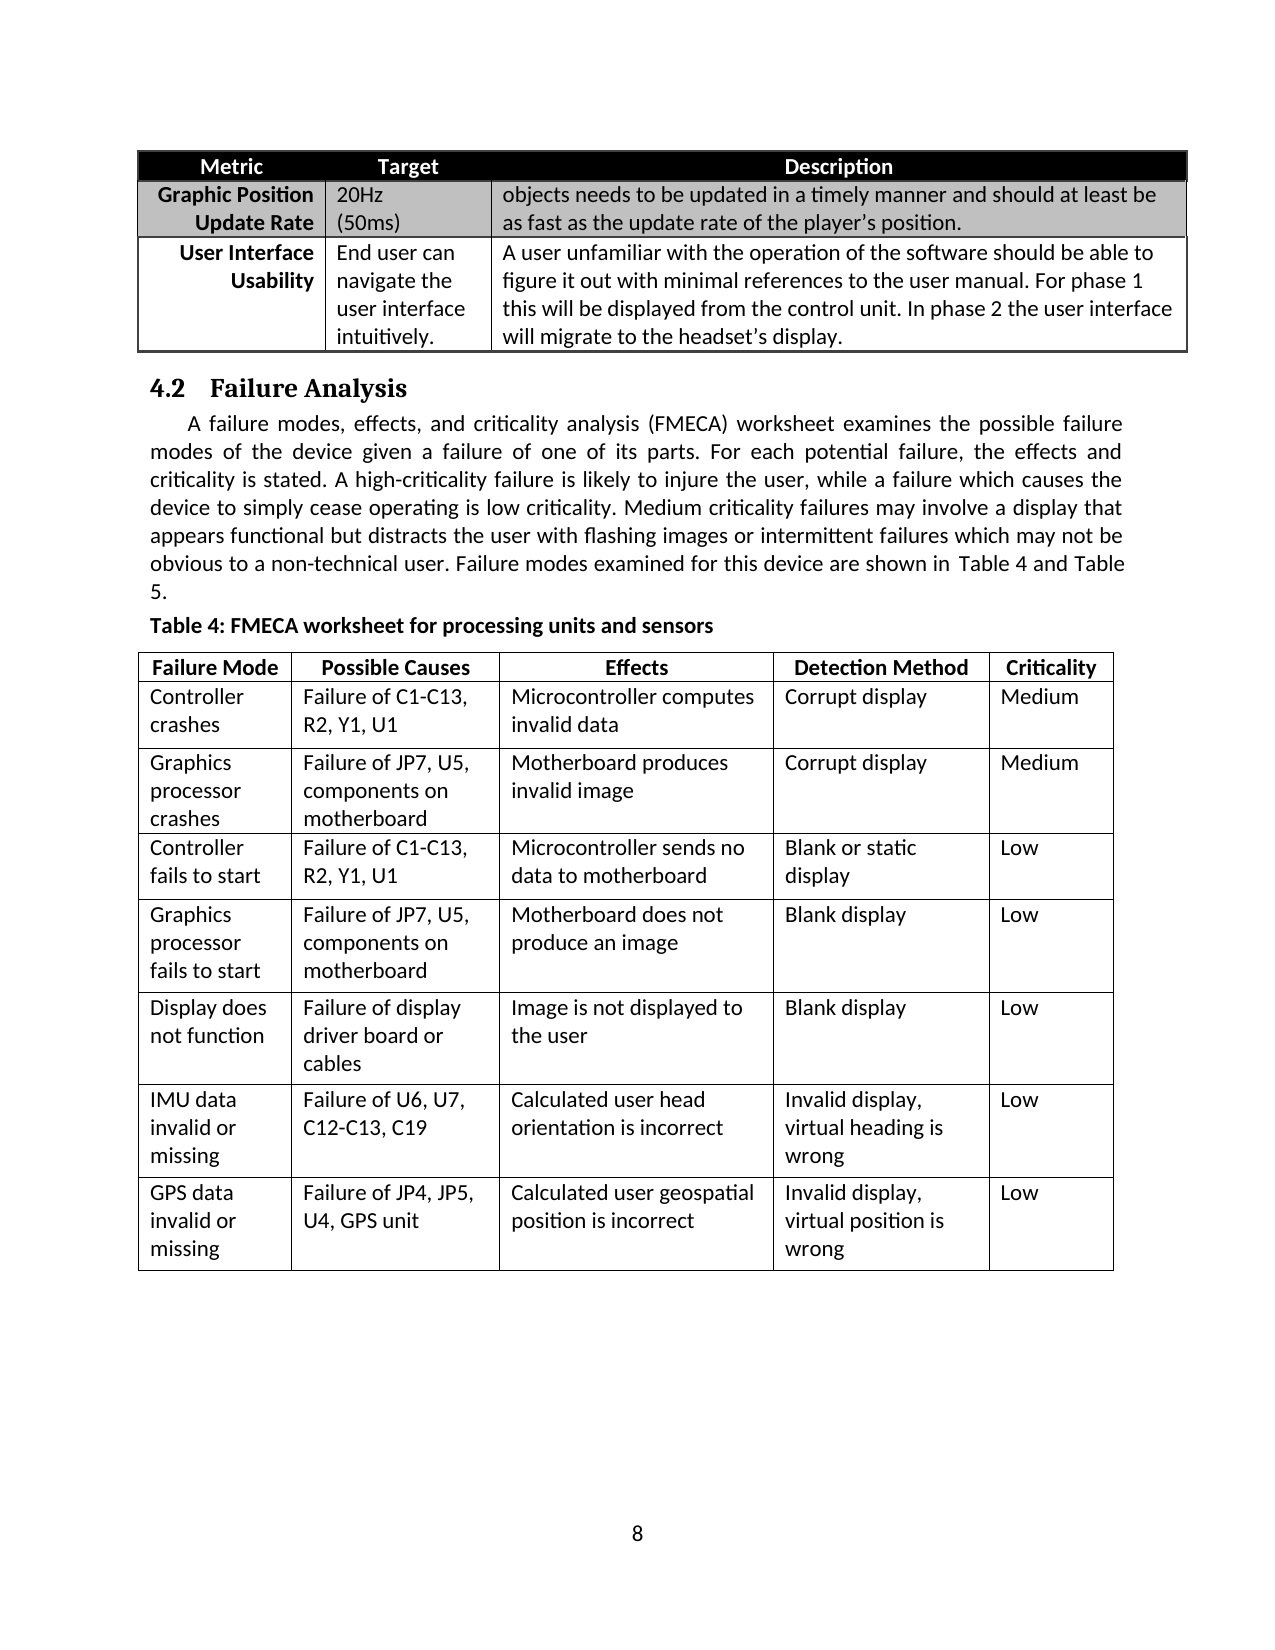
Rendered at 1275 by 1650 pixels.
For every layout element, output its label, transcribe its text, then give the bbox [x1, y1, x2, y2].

table_cell GPS data invalid or missing [139, 1178, 291, 1270]
table_cell Corrupt display [774, 749, 989, 832]
table_cell Network Graphic Position Update Rate [138, 182, 325, 236]
table_cell Invalid display, virtual heading is wrong [774, 1085, 989, 1177]
table_cell User Interface Usability [139, 238, 325, 350]
table_cell Failure of U6, U7, C12-C13, C19 [292, 1085, 499, 1177]
table_cell End user can navigate the user interface intuitively. [326, 238, 491, 350]
table_cell Calculated user geospatial position is incorrect [500, 1178, 773, 1270]
table_cell Microcontroller sends no data to motherboard [500, 834, 773, 899]
table_cell Graphics processor fails to start [139, 900, 291, 992]
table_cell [492, 180, 1186, 236]
table_cell Display does not function [139, 993, 291, 1084]
text A failure modes, effects, and criticality analysis (FMECA) worksheet examines the possible failure modes of the device given a failure of one of its parts. For each potential failure, the effects and criticality is stated. A high-criticality failure is likely to injure the user, while a failure which causes the device to simply cease operating is low criticality. Medium criticality failures may involve a display that appears functional but distracts the user with flashing images or intermittent failures which may not be obvious to a non-technical user. Failure modes examined for this device are shown in Table 4 and Table 5. [150, 409, 1125, 605]
table_cell A user unfamiliar with the operation of the software should be able to figure it out with minimal references to the user manual. For phase 1 this will be displayed from the control unit. In phase 2 the user interface will migrate to the headset’s display. [492, 236, 1186, 350]
table_cell Failure of JP4, JP5, U4, GPS unit [292, 1178, 499, 1270]
table_header Possible Causes [292, 653, 499, 681]
table_cell Low [990, 1085, 1113, 1177]
table_header Failure Mode [139, 653, 291, 681]
table_header Metric [139, 152, 325, 180]
table_header Effects [500, 653, 773, 681]
table_cell Low [990, 1178, 1113, 1270]
subtitle Failure Analysis [150, 373, 1125, 404]
table_cell Calculated user head orientation is incorrect [500, 1085, 773, 1177]
table_header Detection Method [774, 653, 989, 681]
table_cell Failure of display driver board or cables [292, 993, 499, 1084]
table_cell Low [990, 993, 1113, 1084]
table_cell Failure of C1-C13, R2, Y1, U1 [292, 834, 499, 899]
table_cell Image is not displayed to the user [500, 993, 773, 1084]
table_cell Blank or static display [774, 834, 989, 899]
table_cell Blank display [774, 993, 989, 1084]
table_cell Medium [990, 749, 1113, 832]
table_cell IMU data invalid or missing [139, 1085, 291, 1177]
table_cell Microcontroller computes invalid data [500, 682, 773, 747]
table_cell Minimum of 20Hz (50ms) [326, 182, 491, 236]
table_cell Medium [990, 682, 1113, 747]
table_cell Graphics processor crashes [139, 749, 291, 832]
table_cell Low [990, 900, 1113, 992]
table_cell Blank display [774, 900, 989, 992]
table_cell Low [990, 834, 1113, 899]
table_cell Controller crashes [139, 682, 291, 747]
text Table 4: FMECA worksheet for processing units and sensors [150, 611, 1125, 639]
table_cell Controller fails to start [139, 834, 291, 899]
table_cell Corrupt display [774, 682, 989, 747]
table_cell Failure of JP7, U5, components on motherboard [292, 749, 499, 832]
table_header Description [492, 152, 1186, 180]
table_cell Invalid display, virtual position is wrong [774, 1178, 989, 1270]
table_cell Motherboard produces invalid image [500, 749, 773, 832]
table_cell Failure of JP7, U5, components on motherboard [292, 900, 499, 992]
table_cell Motherboard does not produce an image [500, 900, 773, 992]
table_cell Failure of C1-C13, R2, Y1, U1 [292, 682, 499, 747]
table_header Target [326, 152, 491, 180]
table_header Criticality [990, 653, 1113, 681]
